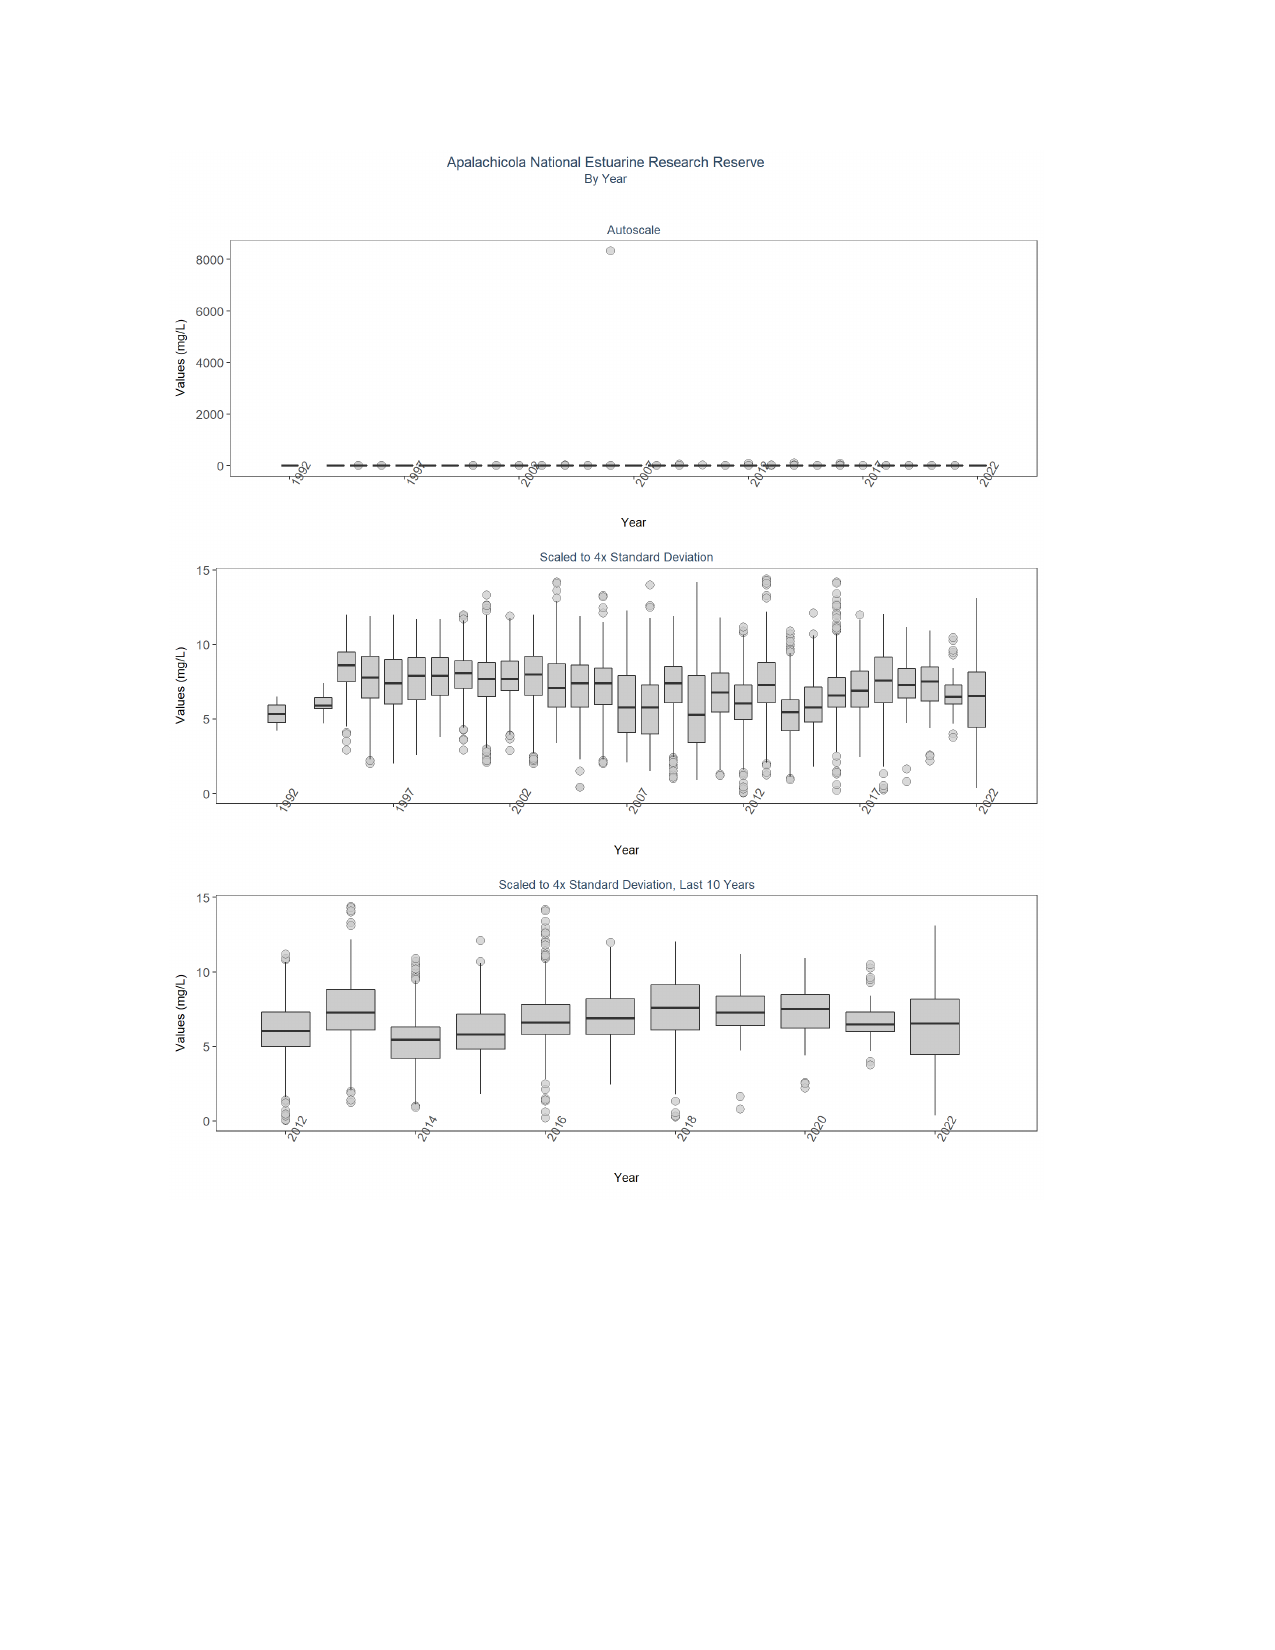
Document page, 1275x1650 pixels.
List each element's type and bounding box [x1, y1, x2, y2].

picture [168, 150, 1044, 1200]
